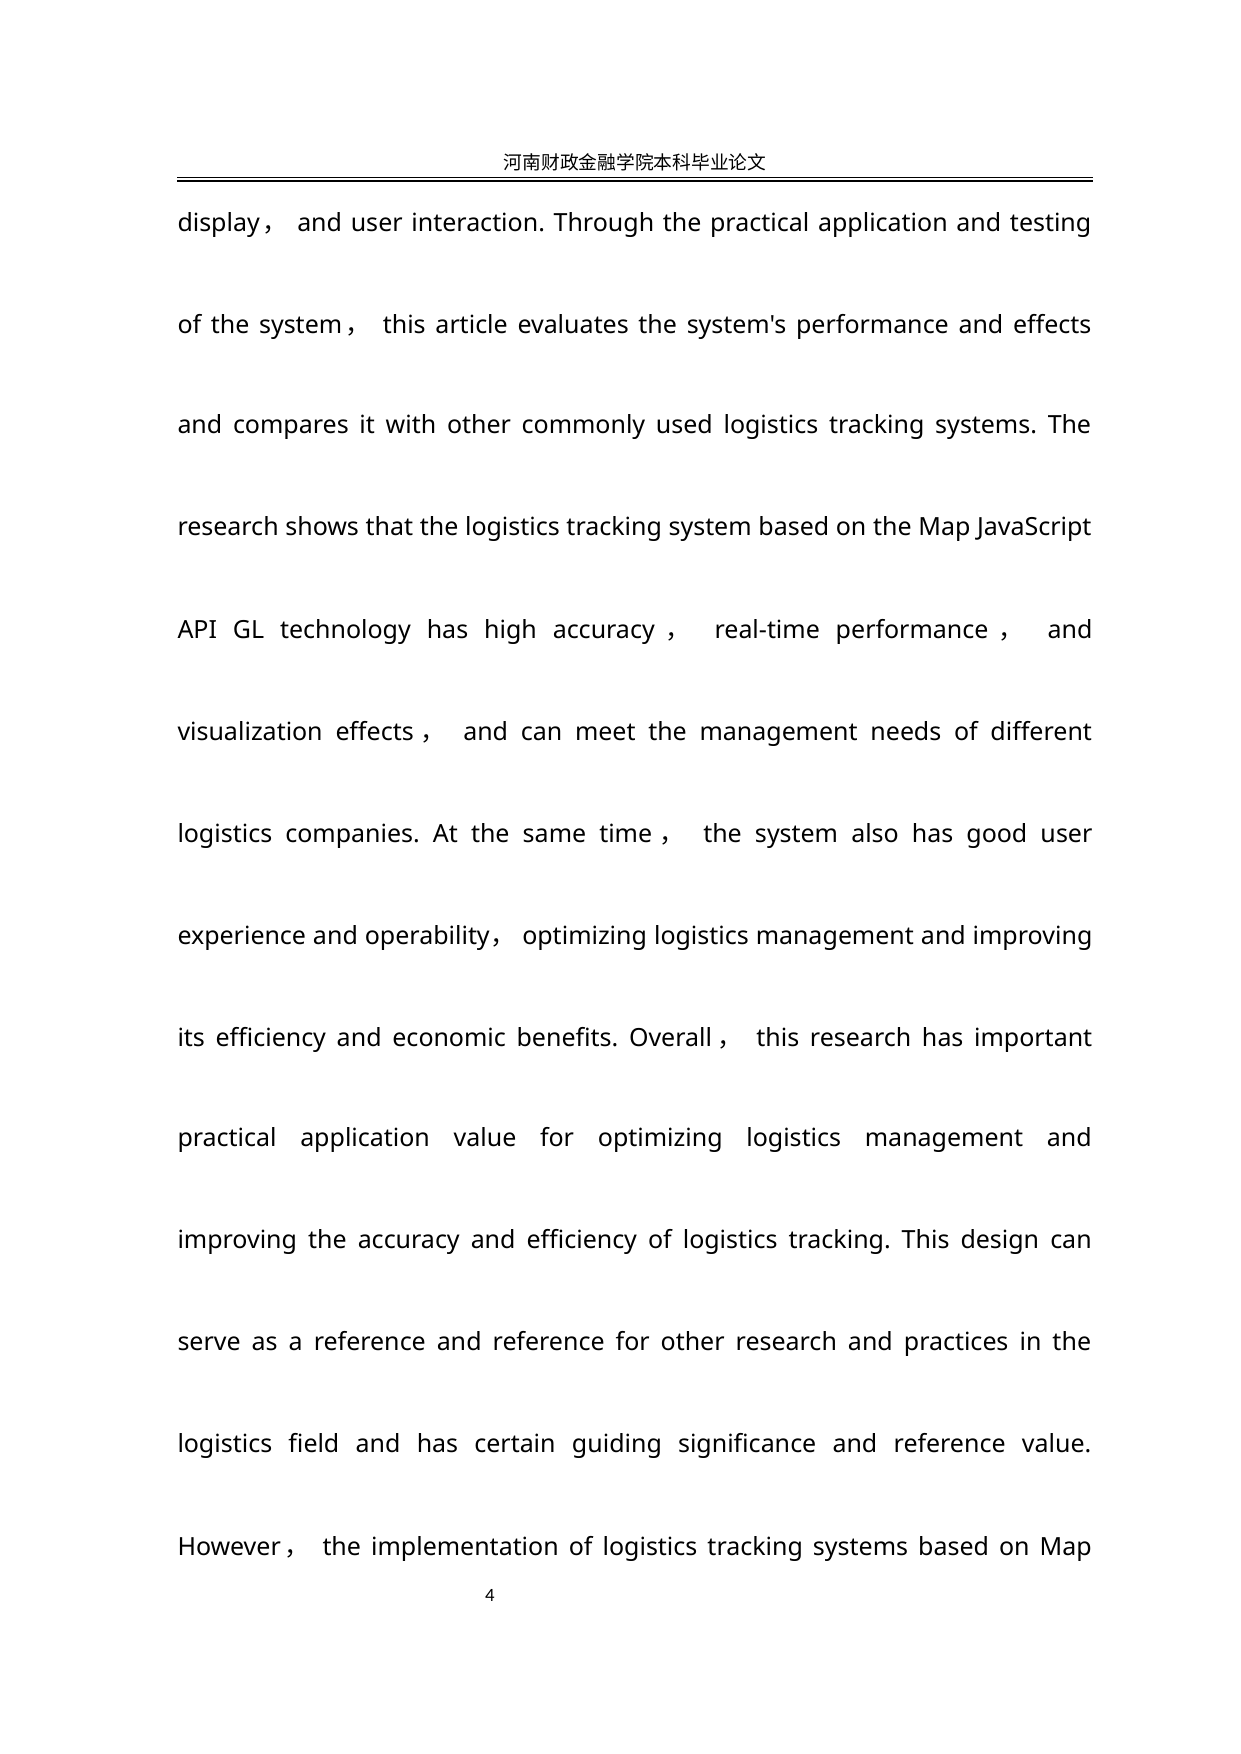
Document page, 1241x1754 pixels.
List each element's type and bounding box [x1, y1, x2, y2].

text [177, 186, 1093, 1579]
